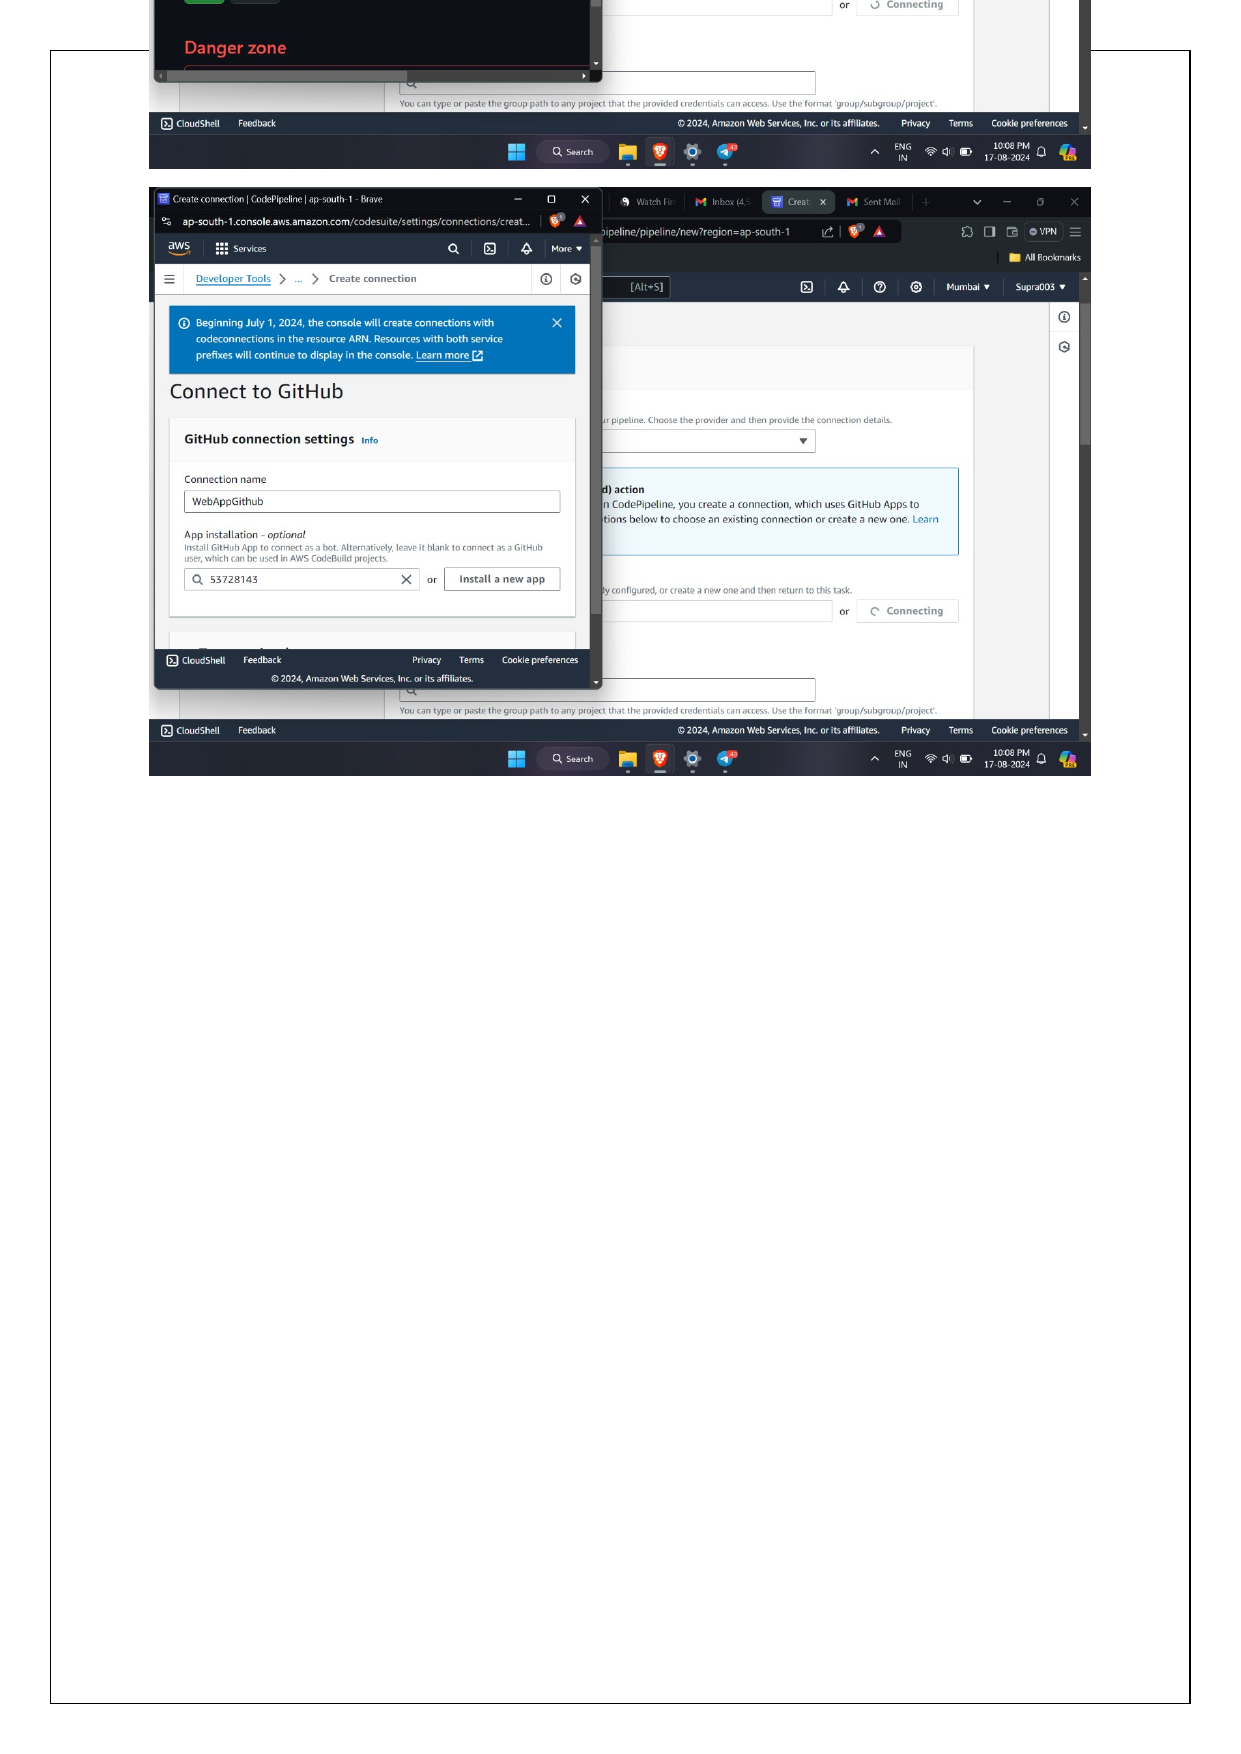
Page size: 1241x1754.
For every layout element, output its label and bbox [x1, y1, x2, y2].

picture [149, 187, 1091, 776]
picture [149, 0, 1091, 169]
